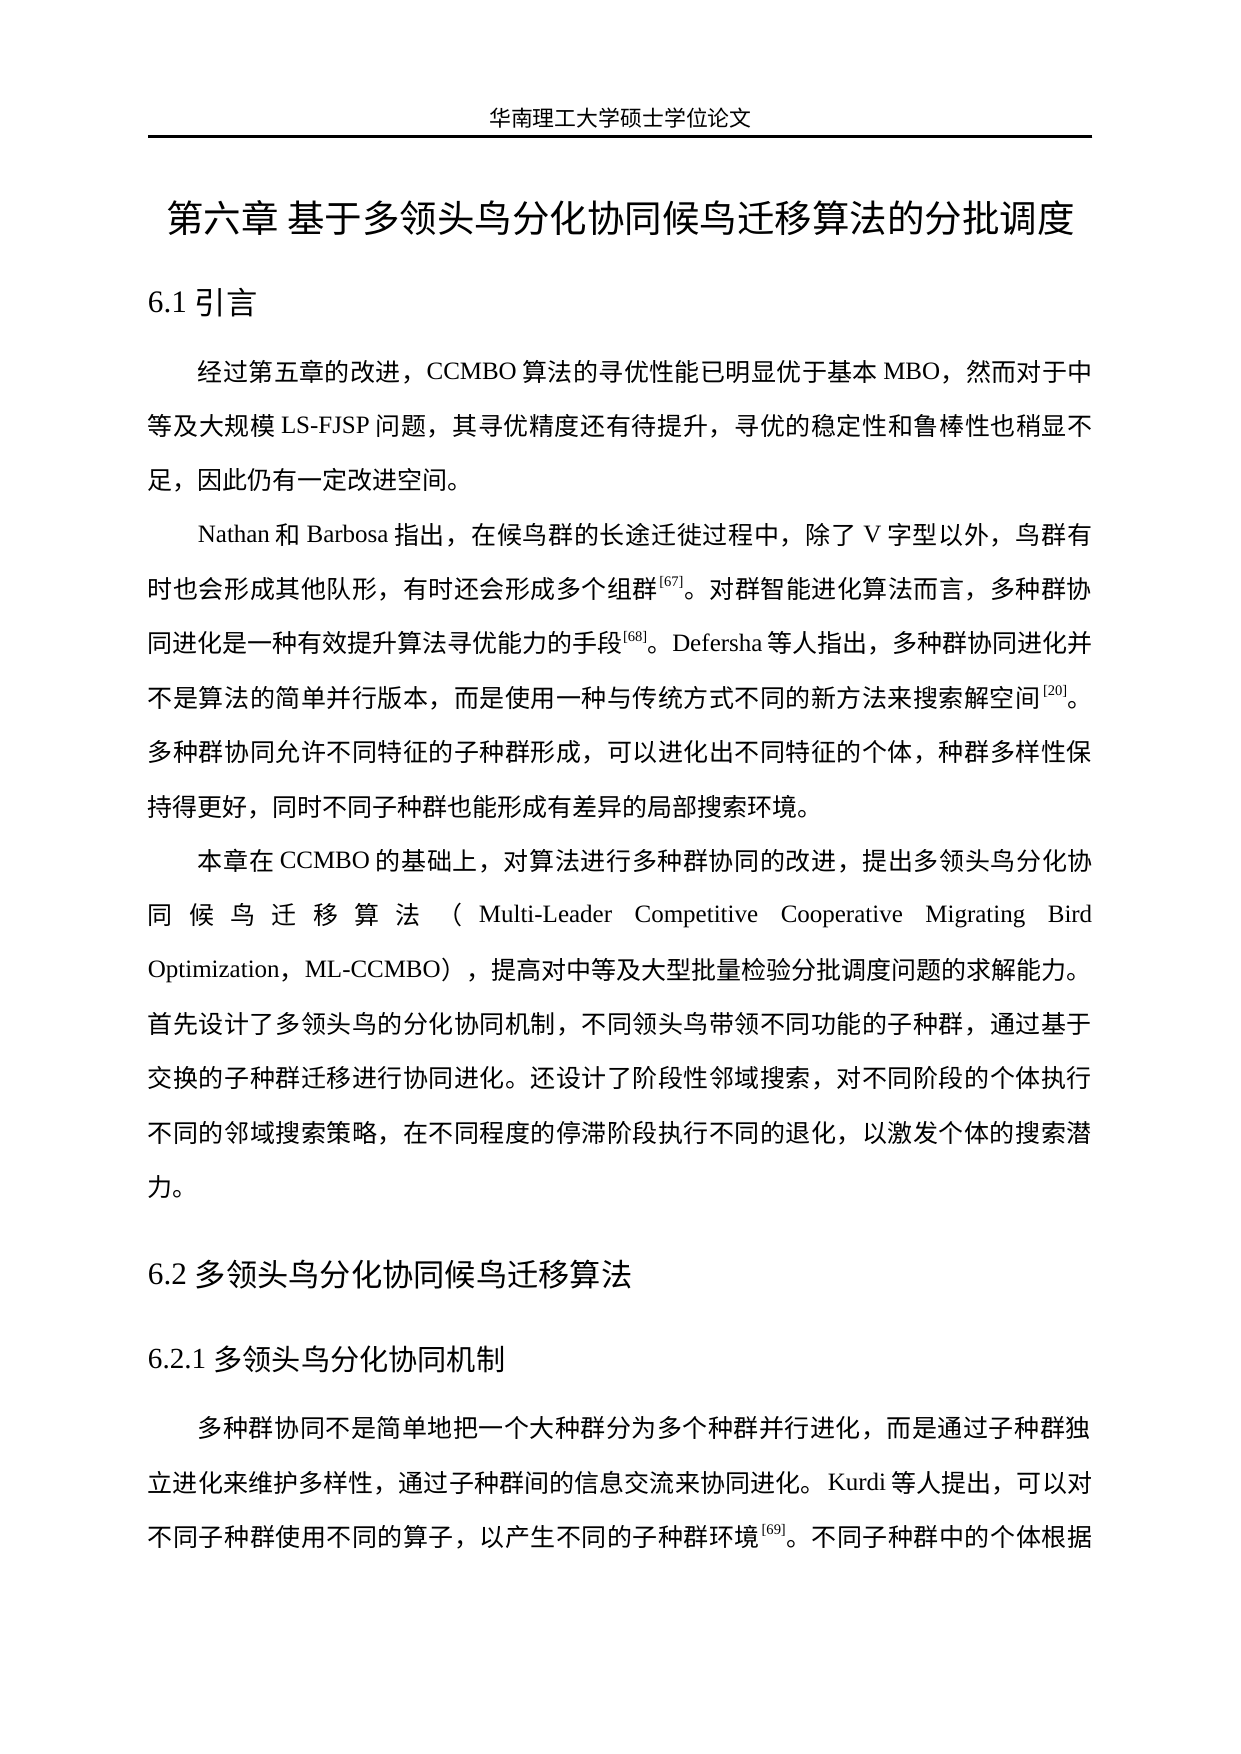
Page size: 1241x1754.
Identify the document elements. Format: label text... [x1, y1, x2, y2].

subtitle 6.2.1 多领头鸟分化协同机制 [148, 1324, 1092, 1392]
text 本章在CCMBO的基础上，对算法进行多种群协同的改进，提出多领头鸟分化协同候鸟迁移算法（Multi-Leader Competitive Cooperative Migrating Bird Optimization，ML-CCMBO），提高对中等及大型批量检验分批调度问题的求解能力。首先设计了多领头鸟的分化协同机制，不同领头鸟带领不同功能的子种群，通过基于交换的子种群迁移进行协同进化。还设计了阶段性邻域搜索，对不同阶段的个体执行不同的邻域搜索策略，在不同程度的停滞阶段执行不同的退化，以激发个体的搜索潜力。 [148, 841, 1092, 1204]
text 经过第五章的改进，CCMBO算法的寻优性能已明显优于基本MBO，然而对于中等及大规模LS-FJSP问题，其寻优精度还有待提升，寻优的稳定性和鲁棒性也稍显不足，因此仍有一定改进空间。 [148, 352, 1092, 497]
text Nathan和Barbosa指出，在候鸟群的长途迁徙过程中，除了V字型以外，鸟群有时也会形成其他队形，有时还会形成多个组群[67]。对群智能进化算法而言，多种群协同进化是一种有效提升算法寻优能力的手段[68]。Defersha等人指出，多种群协同进化并不是算法的简单并行版本，而是使用一种与传统方式不同的新方法来搜索解空间[20]。多种群协同允许不同特征的子种群形成，可以进化出不同特征的个体，种群多样性保持得更好，同时不同子种群也能形成有差异的局部搜索环境。 [148, 515, 1092, 823]
subtitle 6.2 多领头鸟分化协同候鸟迁移算法 [148, 1239, 1092, 1307]
subtitle 6.1 引言 [148, 267, 1092, 335]
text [148, 1409, 1092, 1554]
subtitle 第六章 基于多领头鸟分化协同候鸟迁移算法的分批调度 [148, 182, 1092, 250]
